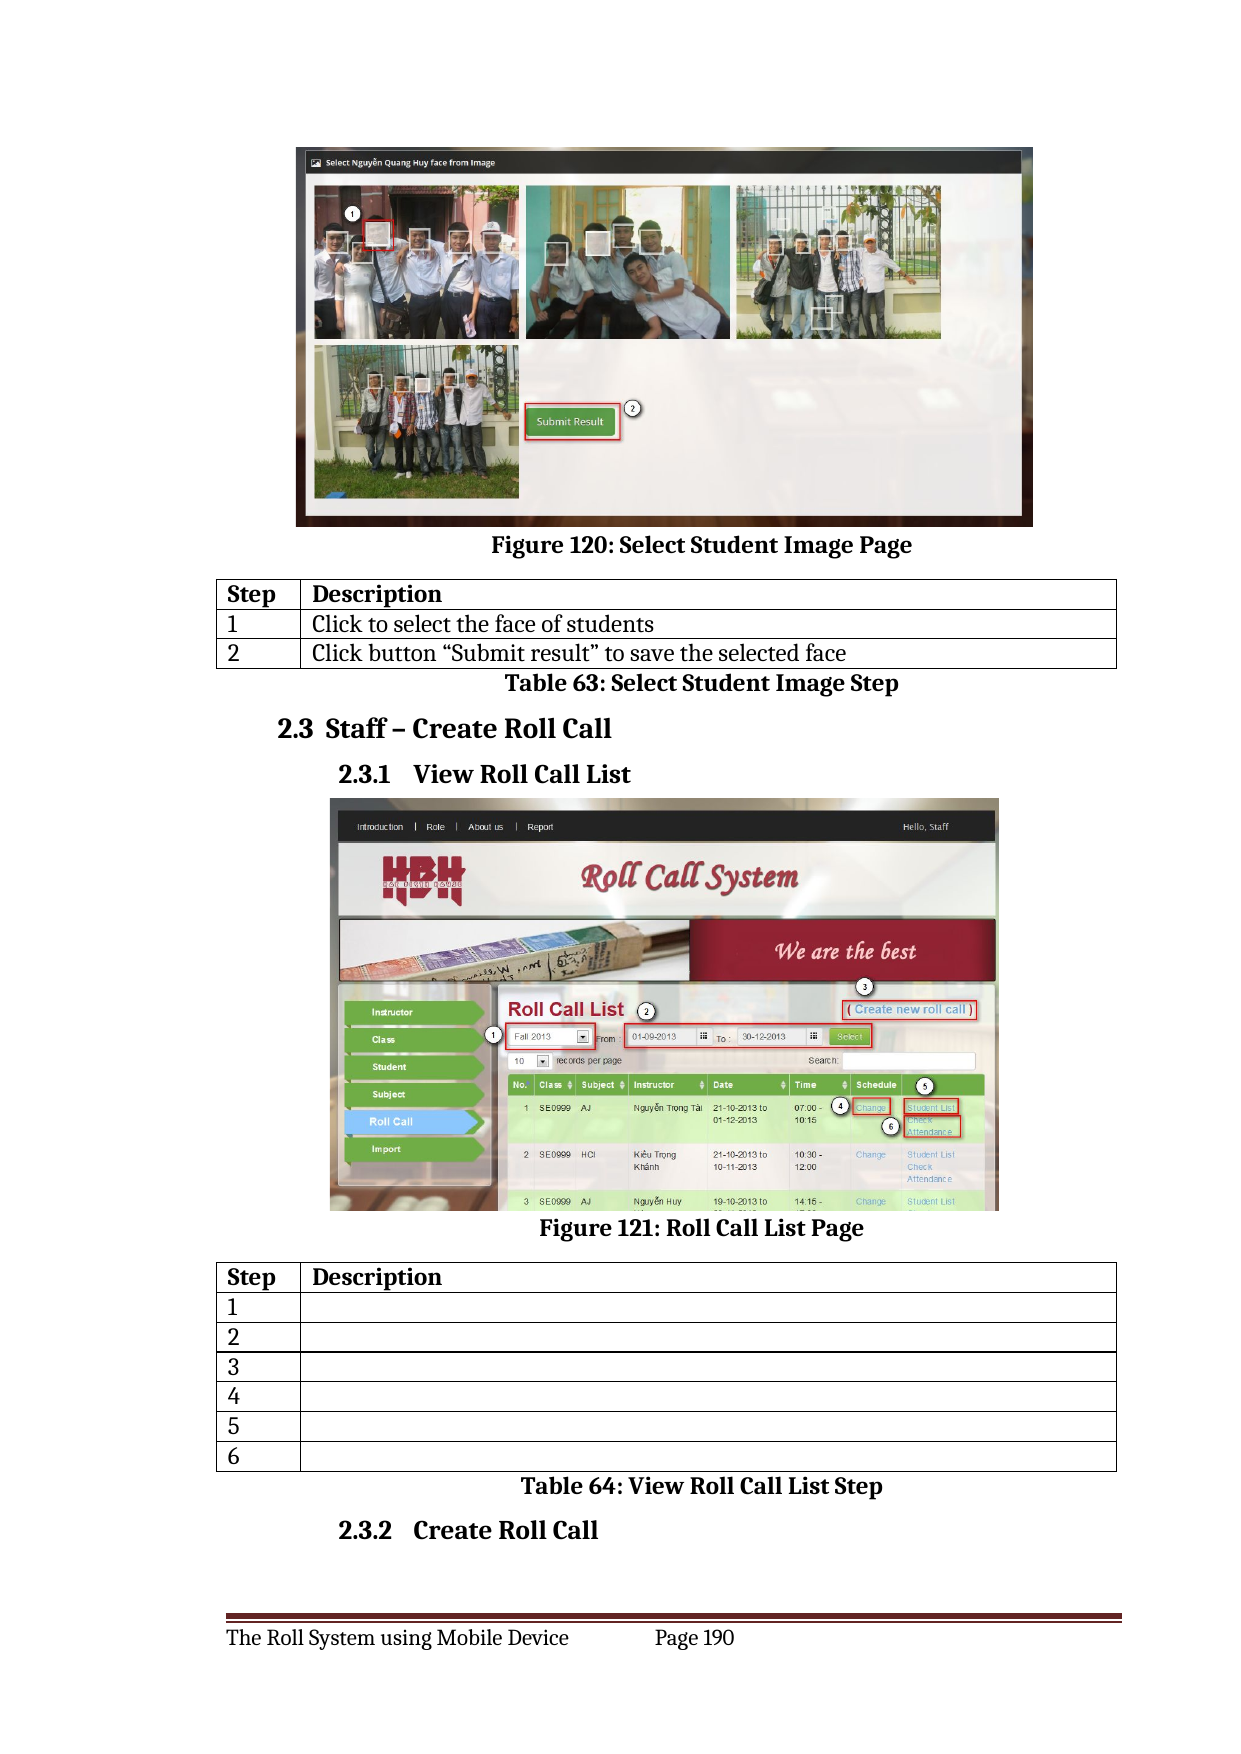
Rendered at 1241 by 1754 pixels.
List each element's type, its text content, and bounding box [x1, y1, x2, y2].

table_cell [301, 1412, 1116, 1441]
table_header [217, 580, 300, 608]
list Table 63: Select Student Image Step [282, 669, 1122, 698]
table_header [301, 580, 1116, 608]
subtitle Create Roll Call [338, 1515, 1122, 1546]
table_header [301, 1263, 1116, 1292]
subtitle Staff – Create Roll Call [277, 713, 1122, 746]
subtitle View Roll Call List [338, 759, 1122, 790]
picture [295, 147, 1033, 527]
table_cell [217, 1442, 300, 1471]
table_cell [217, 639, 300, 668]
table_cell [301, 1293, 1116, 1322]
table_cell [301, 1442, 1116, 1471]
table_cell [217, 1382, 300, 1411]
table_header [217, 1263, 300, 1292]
list Figure 120: Select Student Image Page [282, 531, 1122, 560]
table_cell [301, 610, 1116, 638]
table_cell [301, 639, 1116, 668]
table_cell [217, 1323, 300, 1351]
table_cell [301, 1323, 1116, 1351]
list Figure 121: Roll Call List Page [282, 1214, 1122, 1243]
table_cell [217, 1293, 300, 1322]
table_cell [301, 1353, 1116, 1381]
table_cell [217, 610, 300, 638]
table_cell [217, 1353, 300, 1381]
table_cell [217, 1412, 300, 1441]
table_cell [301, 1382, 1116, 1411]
list Table 64: View Roll Call List Step [282, 1472, 1122, 1500]
picture [329, 798, 999, 1211]
